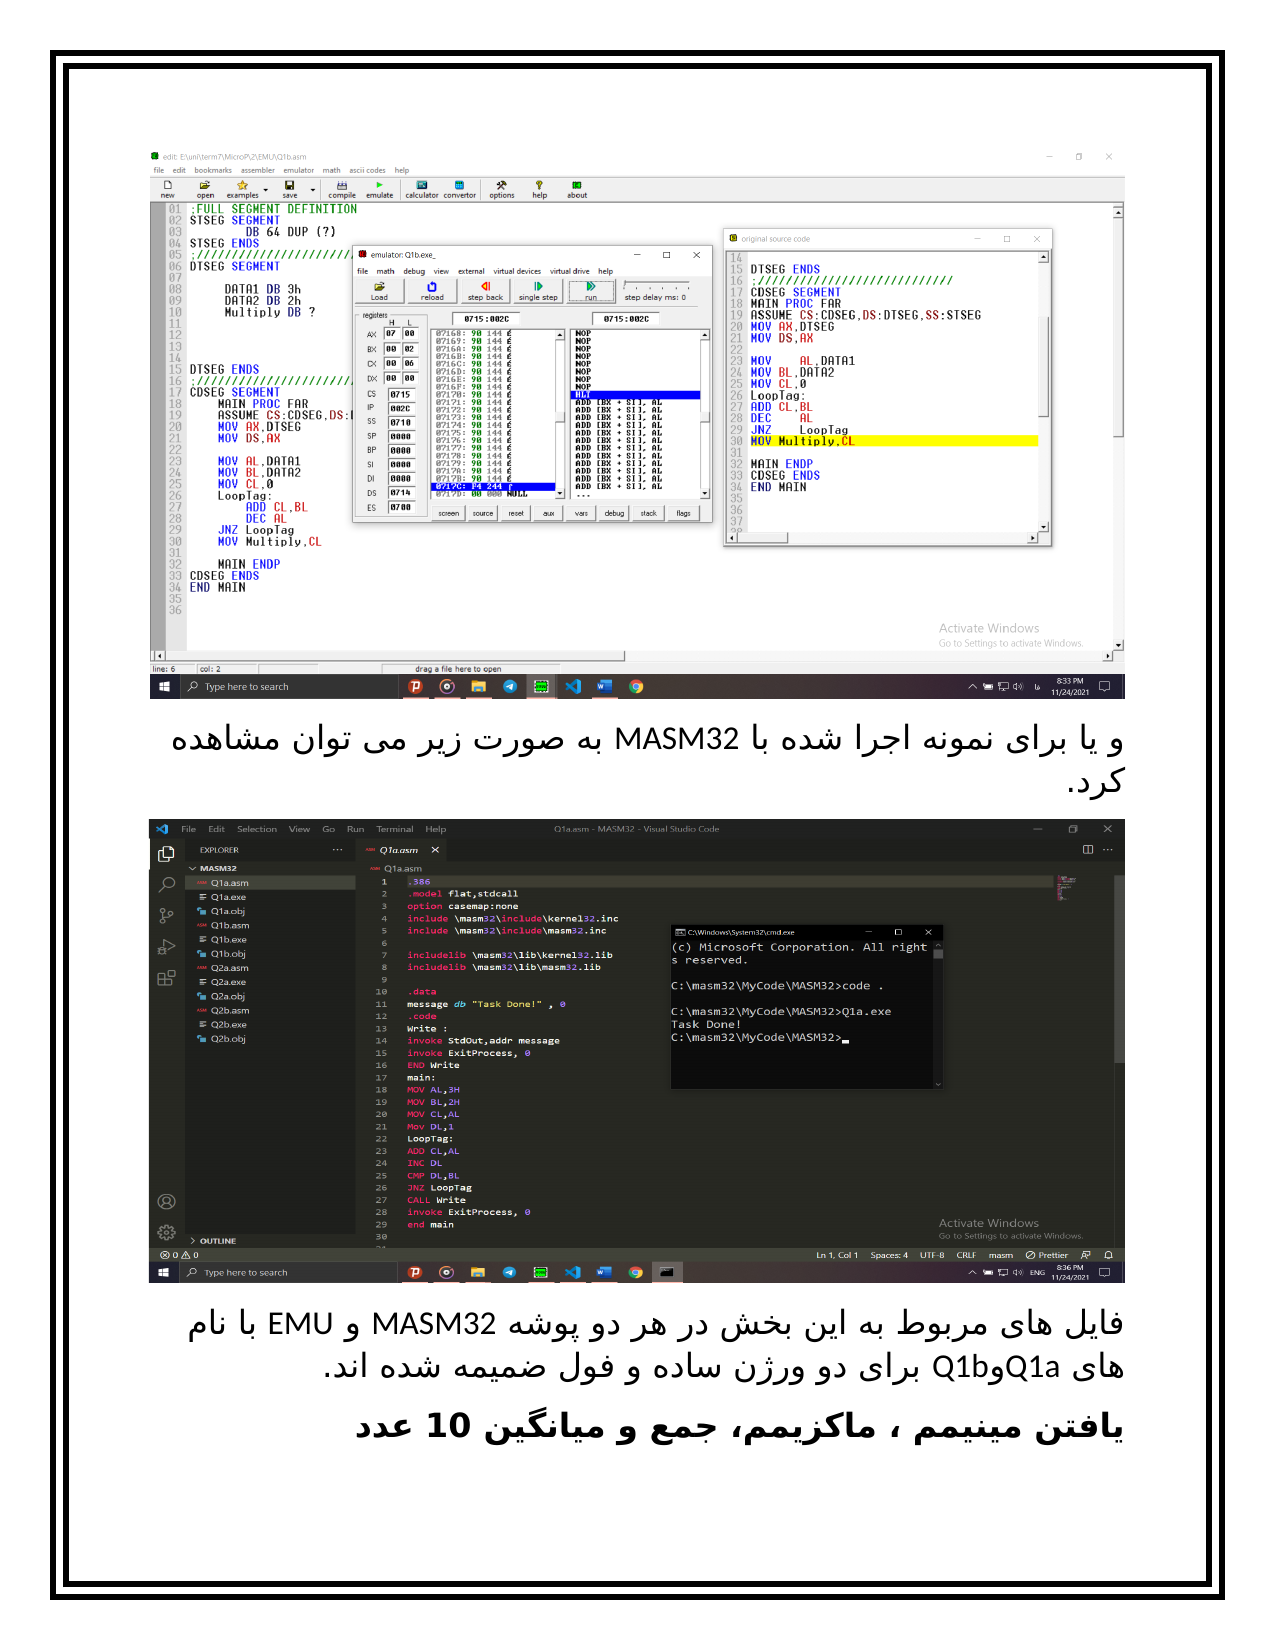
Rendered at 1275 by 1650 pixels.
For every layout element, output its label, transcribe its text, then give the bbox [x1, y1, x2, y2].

picture [148, 819, 1125, 1283]
picture [150, 150, 1125, 699]
text فایل های مربوط به این بخش در هر دو پوشه MASM32 و EMU با نام های Q1aوQ1b برای دو ورژن ساده و فول ضمیمه شده اند. [150, 1302, 1125, 1386]
text یافتن مینیمم ، ماکزیمم، جمع و میانگین 10 عدد [150, 1406, 1125, 1445]
text و یا برای نمونه اجرا شده با MASM32 به صورت زیر می توان مشاهده کرد. [150, 717, 1125, 800]
